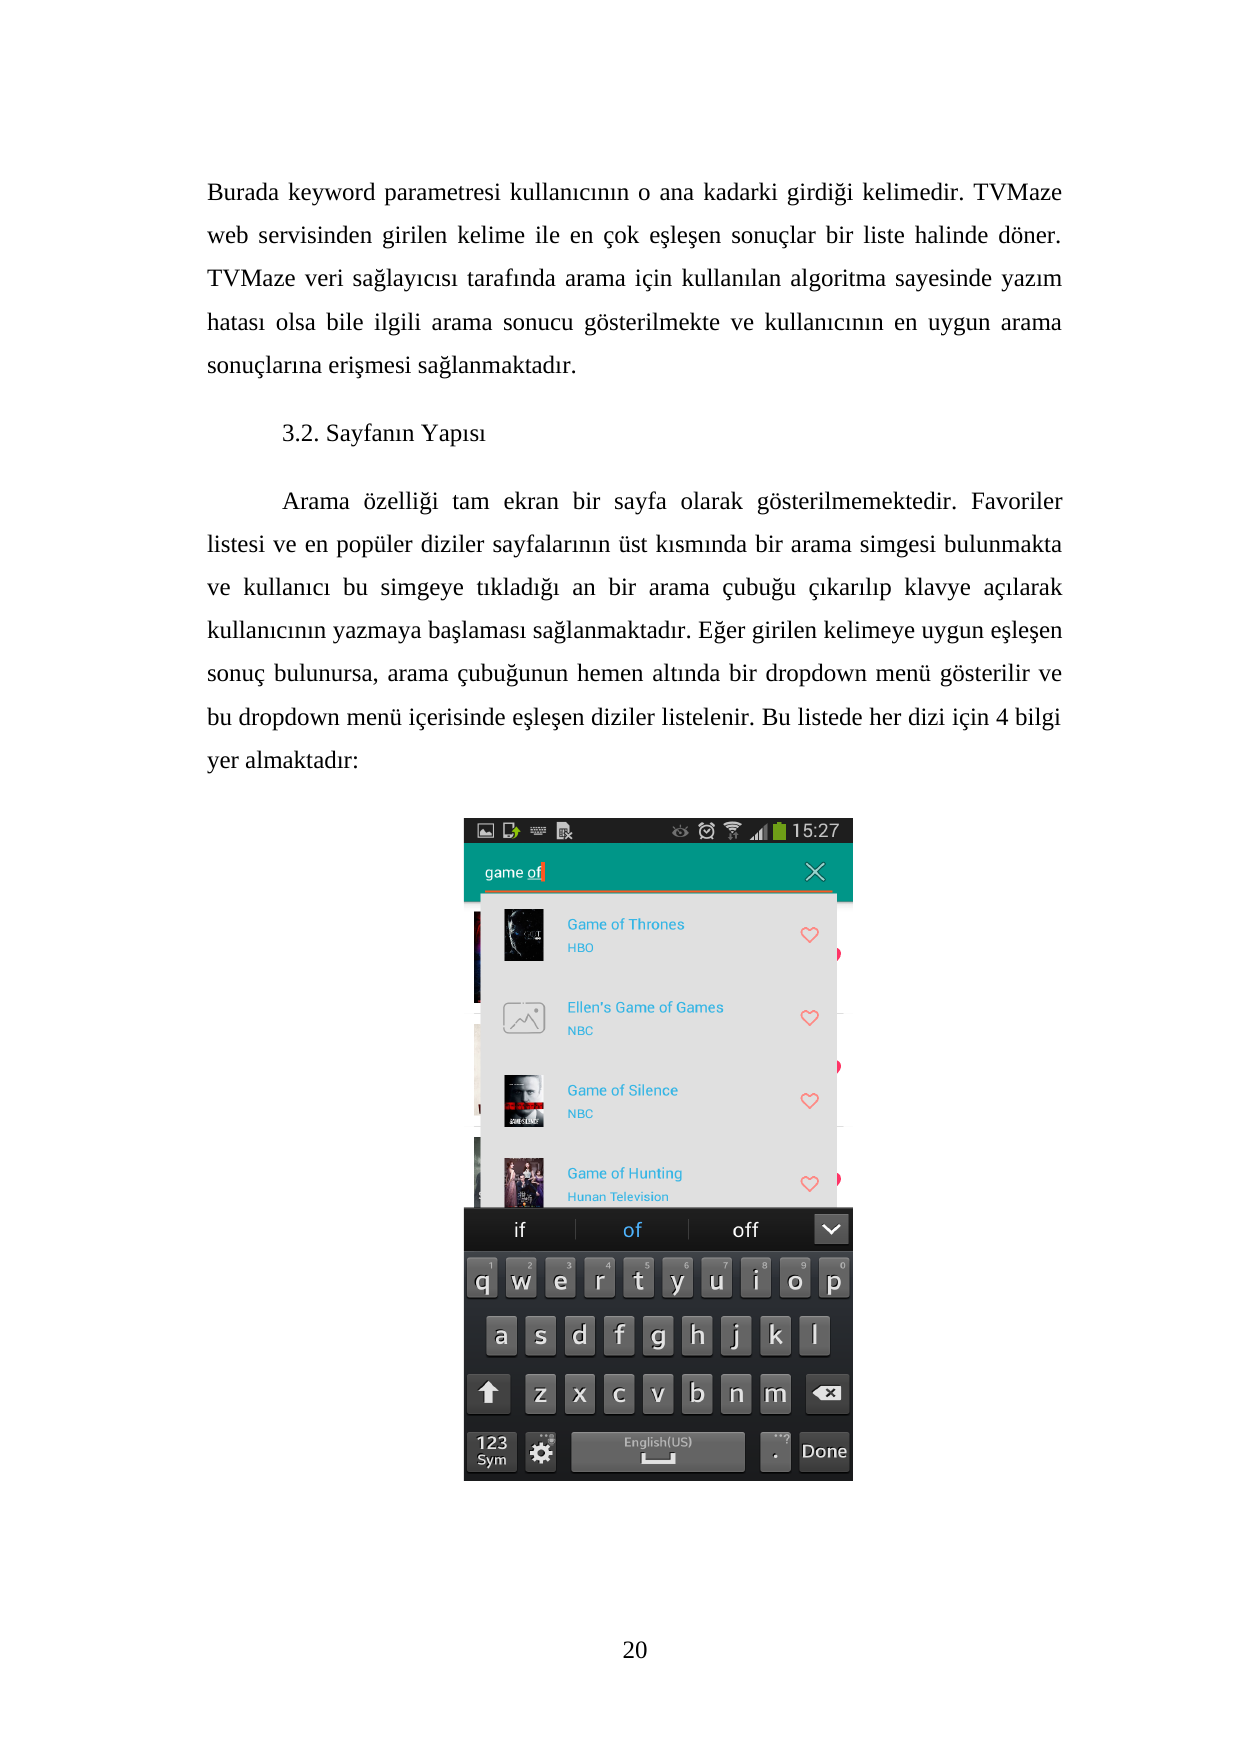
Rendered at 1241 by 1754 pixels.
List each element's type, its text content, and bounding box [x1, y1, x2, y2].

text Arama özelliği tam ekran bir sayfa olarak gösterilmemektedir. Favoriler listesi ve en popüler diziler sayfalarının üst kısmında bir arama simgesi bulunmakta ve kullanıcı bu simgeye tıkladığı an bir arama çubuğu çıkarılıp klavye açılarak kullanıcının yazmaya başlaması sağlanmaktadır. Eğer girilen kelimeye uygun eşleşen sonuç bulunursa, arama çubuğunun hemen altında bir dropdown menü gösterilir ve bu dropdown menü içerisinde eşleşen diziler listelenir. Bu listede her dizi için 4 bilgi yer almaktadır: [207, 486, 1063, 773]
text 3.2. Sayfanın Yapısı [207, 418, 1063, 447]
picture [463, 818, 853, 1481]
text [207, 177, 1063, 378]
